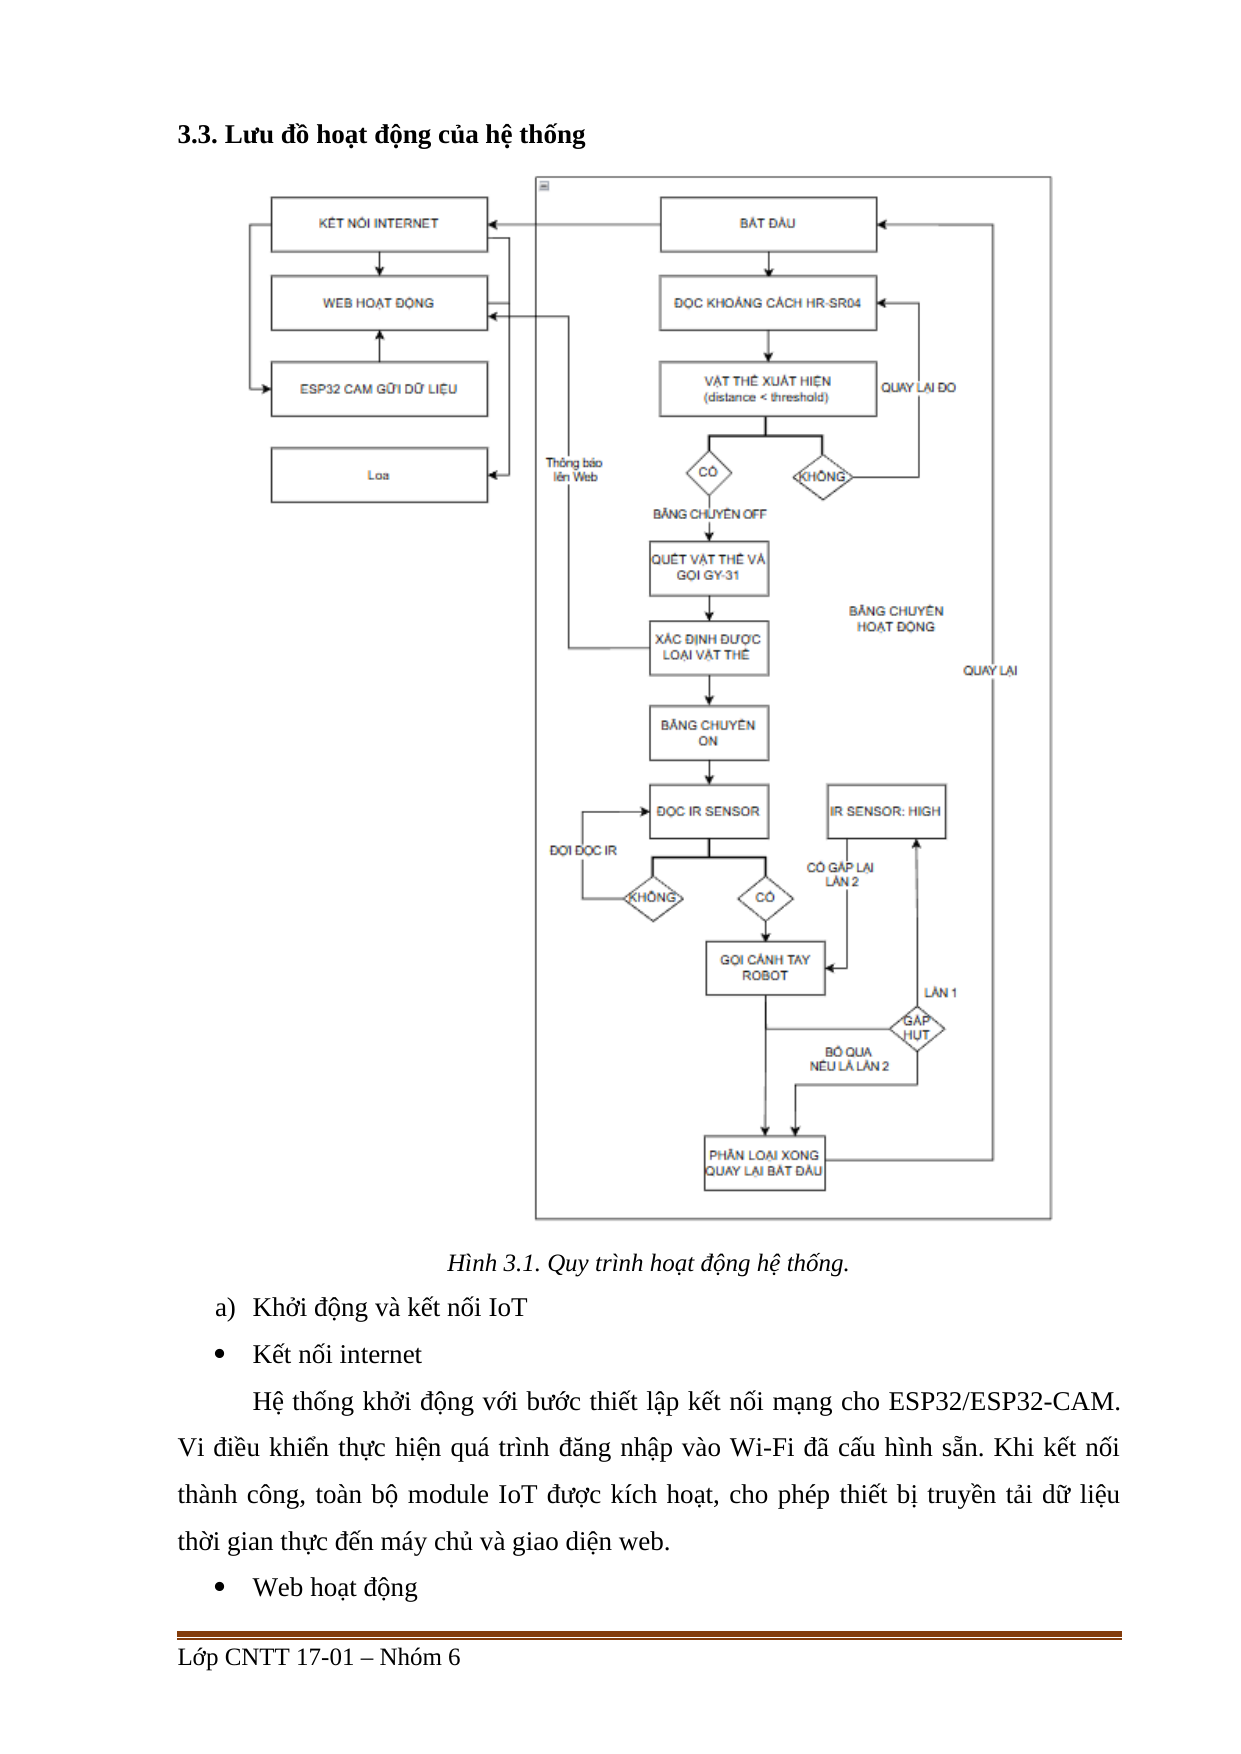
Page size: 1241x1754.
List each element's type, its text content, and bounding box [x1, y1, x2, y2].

text Hệ thống khởi động với bước thiết lập kết nối mạng cho ESP32/ESP32-CAM. Vi điều khiển thực hiện quá trình đăng nhập vào Wi-Fi đã cấu hình sẵn. Khi kết nối thành công, toàn bộ module IoT được kích hoạt, cho phép thiết bị truyền tải dữ liệu thời gian thực đến máy chủ và giao diện web. [177, 1385, 1122, 1556]
list Kết nối internet [215, 1338, 1122, 1369]
subtitle 3.3. Lưu đồ hoạt động của hệ thống [177, 118, 1122, 149]
list Khởi động và kết nối IoT [215, 1291, 1122, 1322]
list Web hoạt động [215, 1571, 1122, 1603]
picture [232, 164, 1067, 1229]
text Hình 3.1. Quy trình hoạt động hệ thống. [177, 1248, 1122, 1277]
